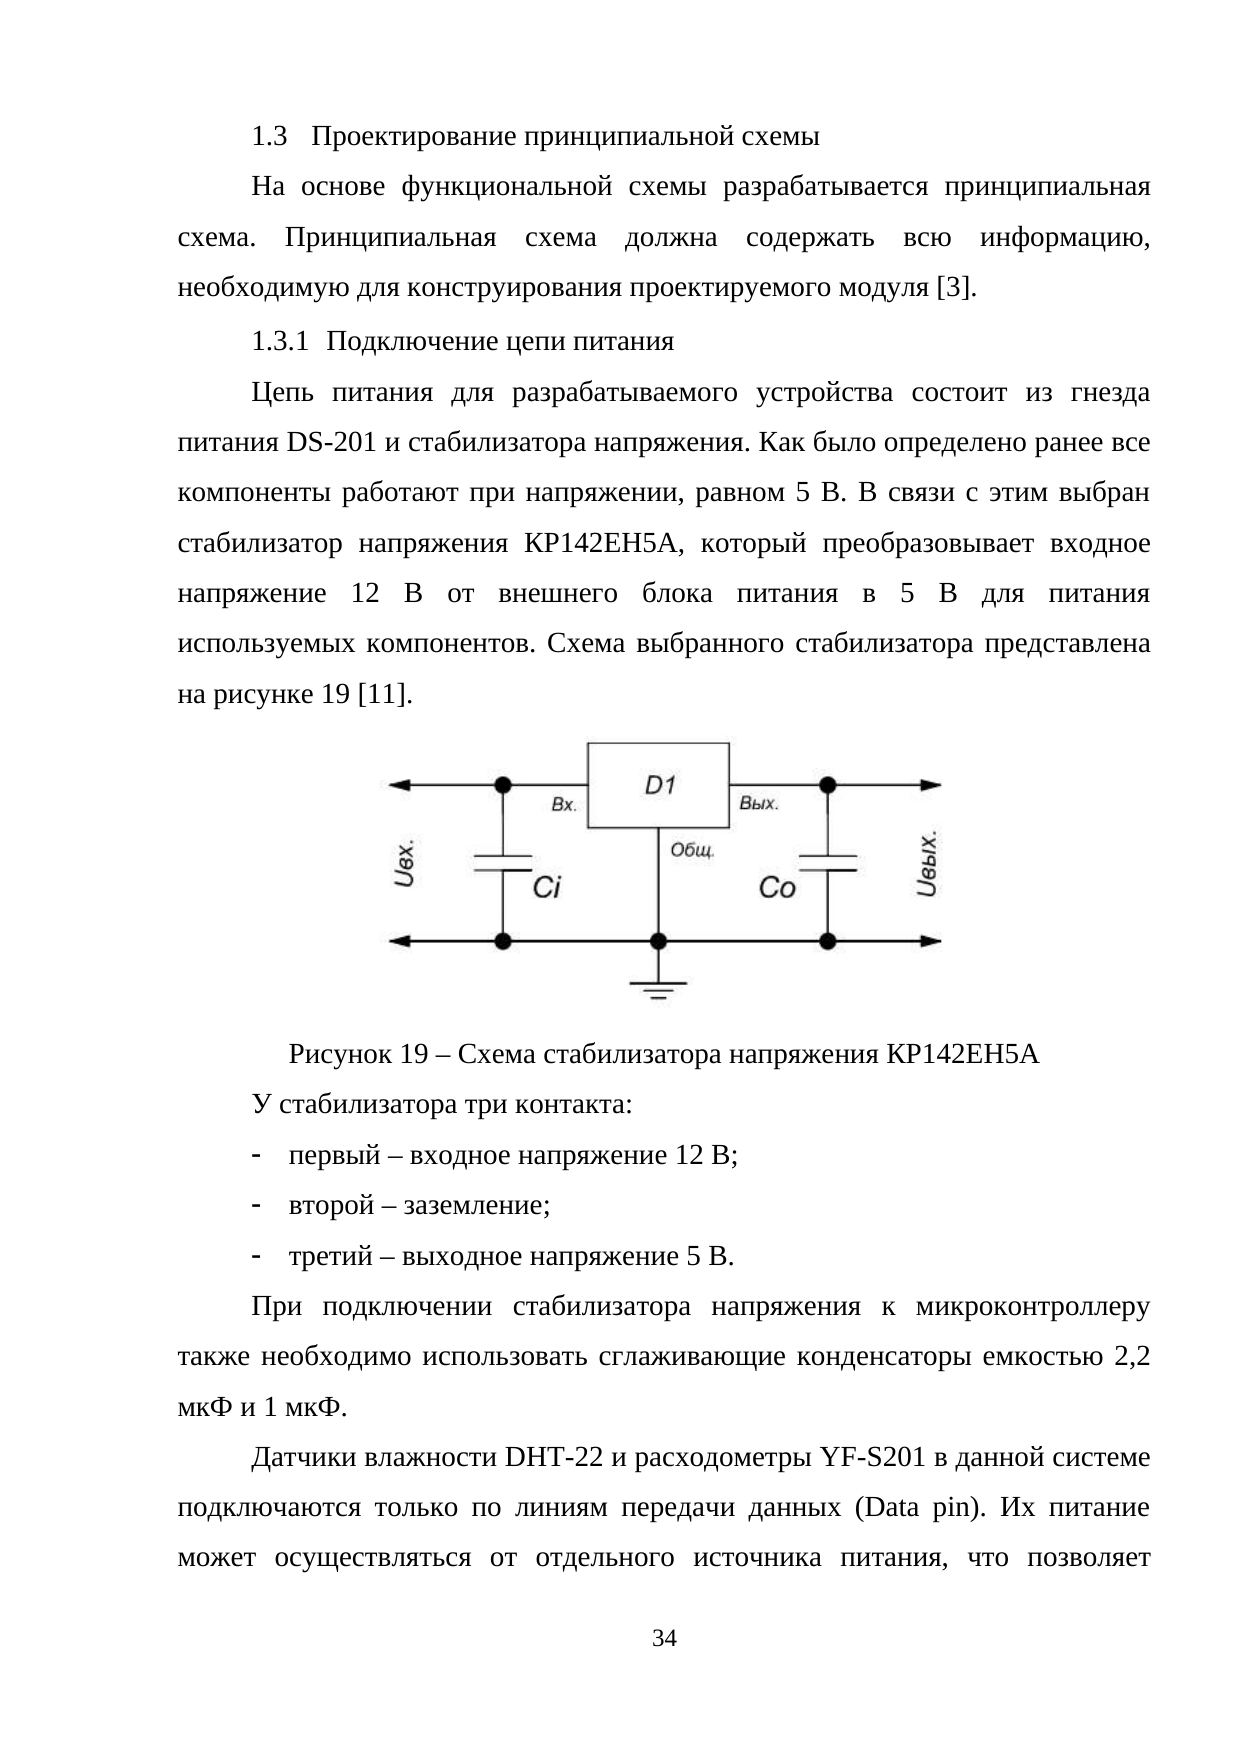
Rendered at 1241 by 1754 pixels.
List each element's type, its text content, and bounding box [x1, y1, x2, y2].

text У стабилизатора три контакта: [177, 1086, 1152, 1120]
list третий – выходное напряжение 5 В. [251, 1238, 1152, 1271]
picture [347, 726, 982, 1023]
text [177, 1439, 1152, 1573]
text На основе функциональной схемы разрабатывается принципиальная схема. Принципиальная схема должна содержать всю информацию, необходимую для конструирования проектируемого модуля [3]. [177, 168, 1152, 303]
subtitle Проектирование принципиальной схемы [251, 118, 1152, 152]
text При подключении стабилизатора напряжения к микроконтроллеру также необходимо использовать сглаживающие конденсаторы емкостью 2,2 мкФ и 1 мкФ. [177, 1288, 1152, 1422]
text Рисунок 19 – Схема стабилизатора напряжения КР142ЕН5А [177, 1036, 1152, 1070]
list второй – заземление; [251, 1187, 1152, 1221]
list первый – входное напряжение 12 В; [251, 1137, 1152, 1170]
subtitle Подключение цепи питания [251, 323, 1152, 357]
text Цепь питания для разрабатываемого устройства состоит из гнезда питания DS-201 и стабилизатора напряжения. Как было определено ранее все компоненты работают при напряжении, равном 5 В. В связи с этим выбран стабилизатор напряжения КР142ЕН5А, который преобразовывает входное напряжение 12 В от внешнего блока питания в 5 В для питания используемых компонентов. Схема выбранного стабилизатора представлена на рисунке 19 [11]. [177, 374, 1152, 709]
